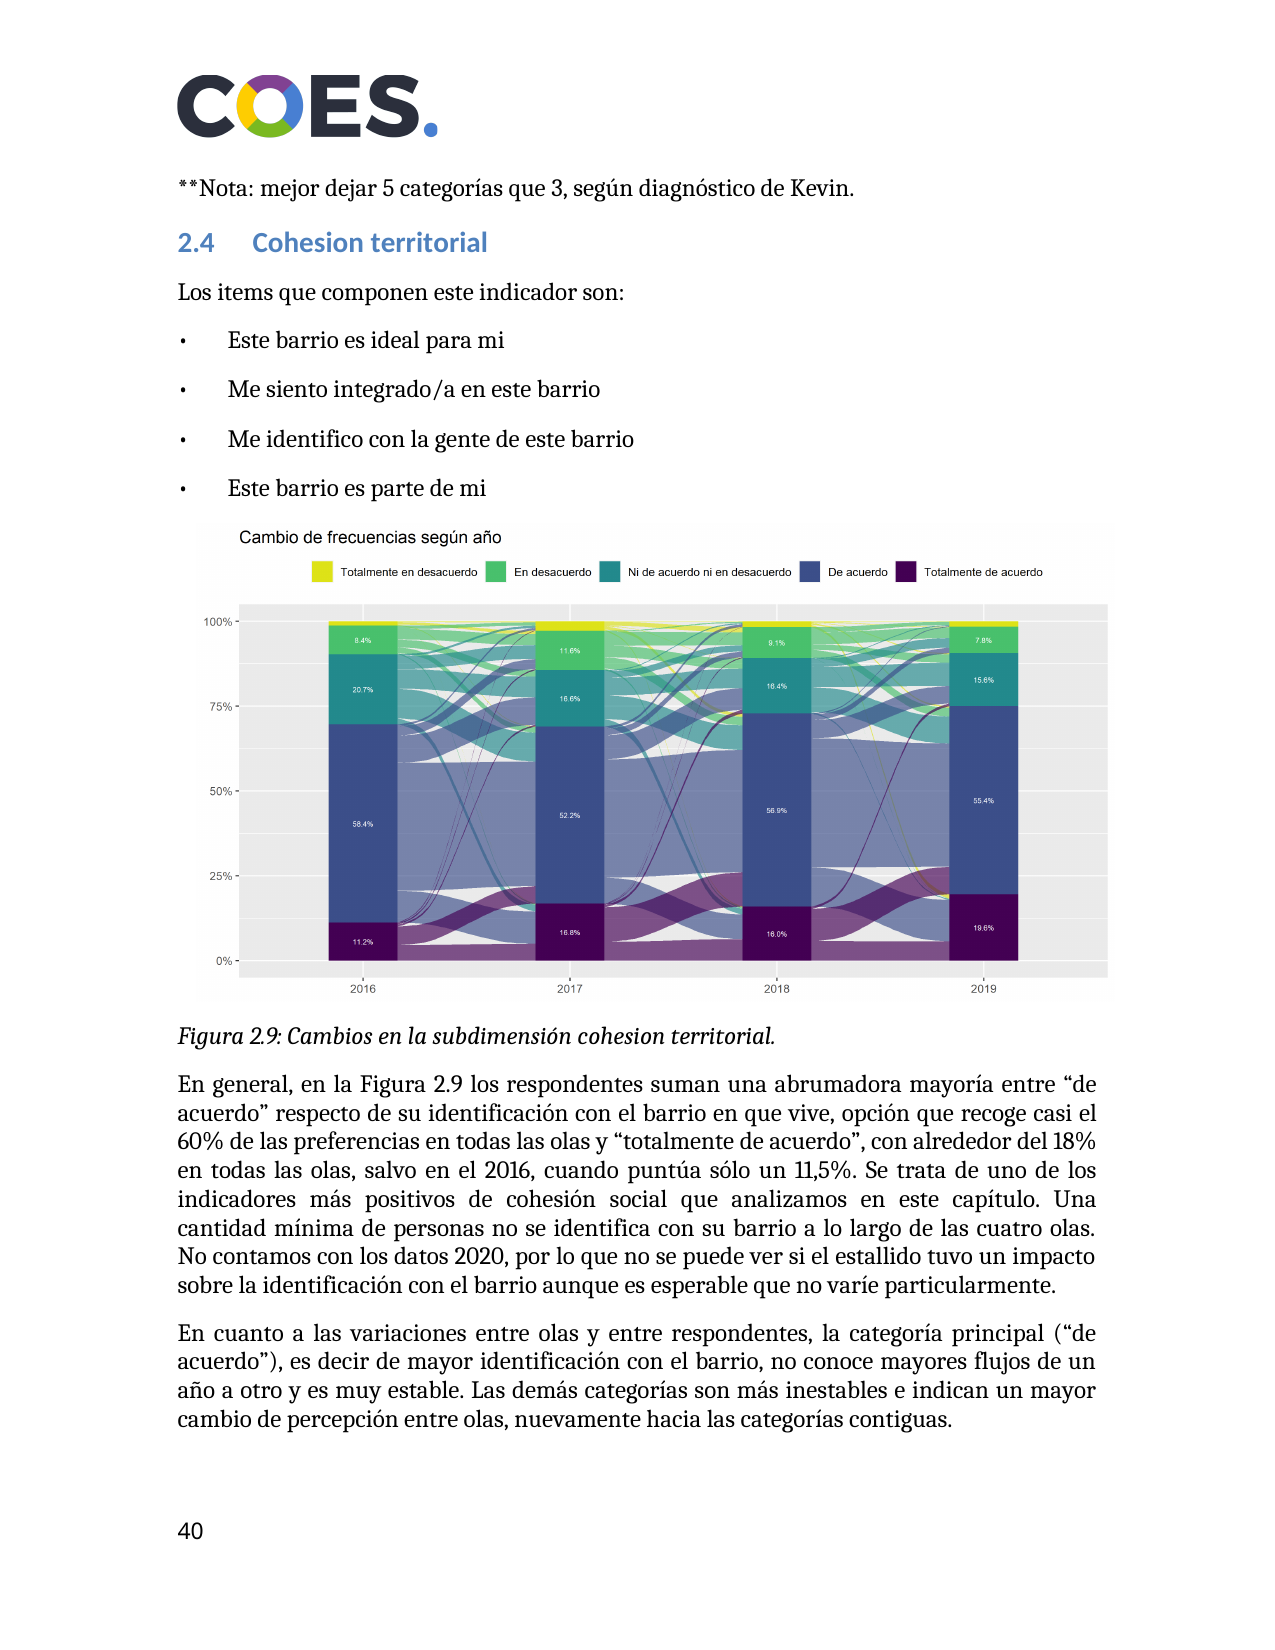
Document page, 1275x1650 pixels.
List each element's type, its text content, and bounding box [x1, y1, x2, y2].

list Este barrio es parte de mi [177, 474, 1098, 503]
list Me identifico con la gente de este barrio [177, 425, 1098, 453]
subtitle 2.4 Cohesion territorial [177, 224, 1098, 259]
text Los items que componen este indicador son: [177, 278, 1098, 307]
text En cuanto a las variaciones entre olas y entre respondentes, la categoría principal (“de acuerdo”), es decir de mayor identificación con el barrio, no conoce mayores flujos de un año a otro y es muy estable. Las demás categorías son más inestables e indican un mayor cambio de percepción entre olas, nuevamente hacia las categorías contiguas. [177, 1318, 1098, 1433]
picture [177, 75, 438, 146]
text En general, en la Figura 2.9 los respondentes suman una abrumadora mayoría entre “de acuerdo” respecto de su identificación con el barrio en que vive, opción que recoge casi el 60% de las preferencias en todas las olas y “totalmente de acuerdo”, con alrededor del 18% en todas las olas, salvo en el 2016, cuando puntúa sólo un 11,5%. Se trata de uno de los indicadores más positivos de cohesión social que analizamos en este capítulo. Una cantidad mínima de personas no se identifica con su barrio a lo largo de las cuatro olas. No contamos con los datos 2020, por lo que no se puede ver si el estallido tuvo un impacto sobre la identificación con el barrio aunque es esperable que no varíe particularmente. [177, 1070, 1098, 1300]
picture [196, 523, 1115, 1002]
text **Nota: mejor dejar 5 categorías que 3, según diagnóstico de Kevin. [177, 174, 1098, 203]
list Este barrio es ideal para mi [177, 326, 1098, 354]
text Figura 2.9: Cambios en la subdimensión cohesion territorial. [177, 1022, 1098, 1051]
list Me siento integrado/a en este barrio [177, 375, 1098, 404]
